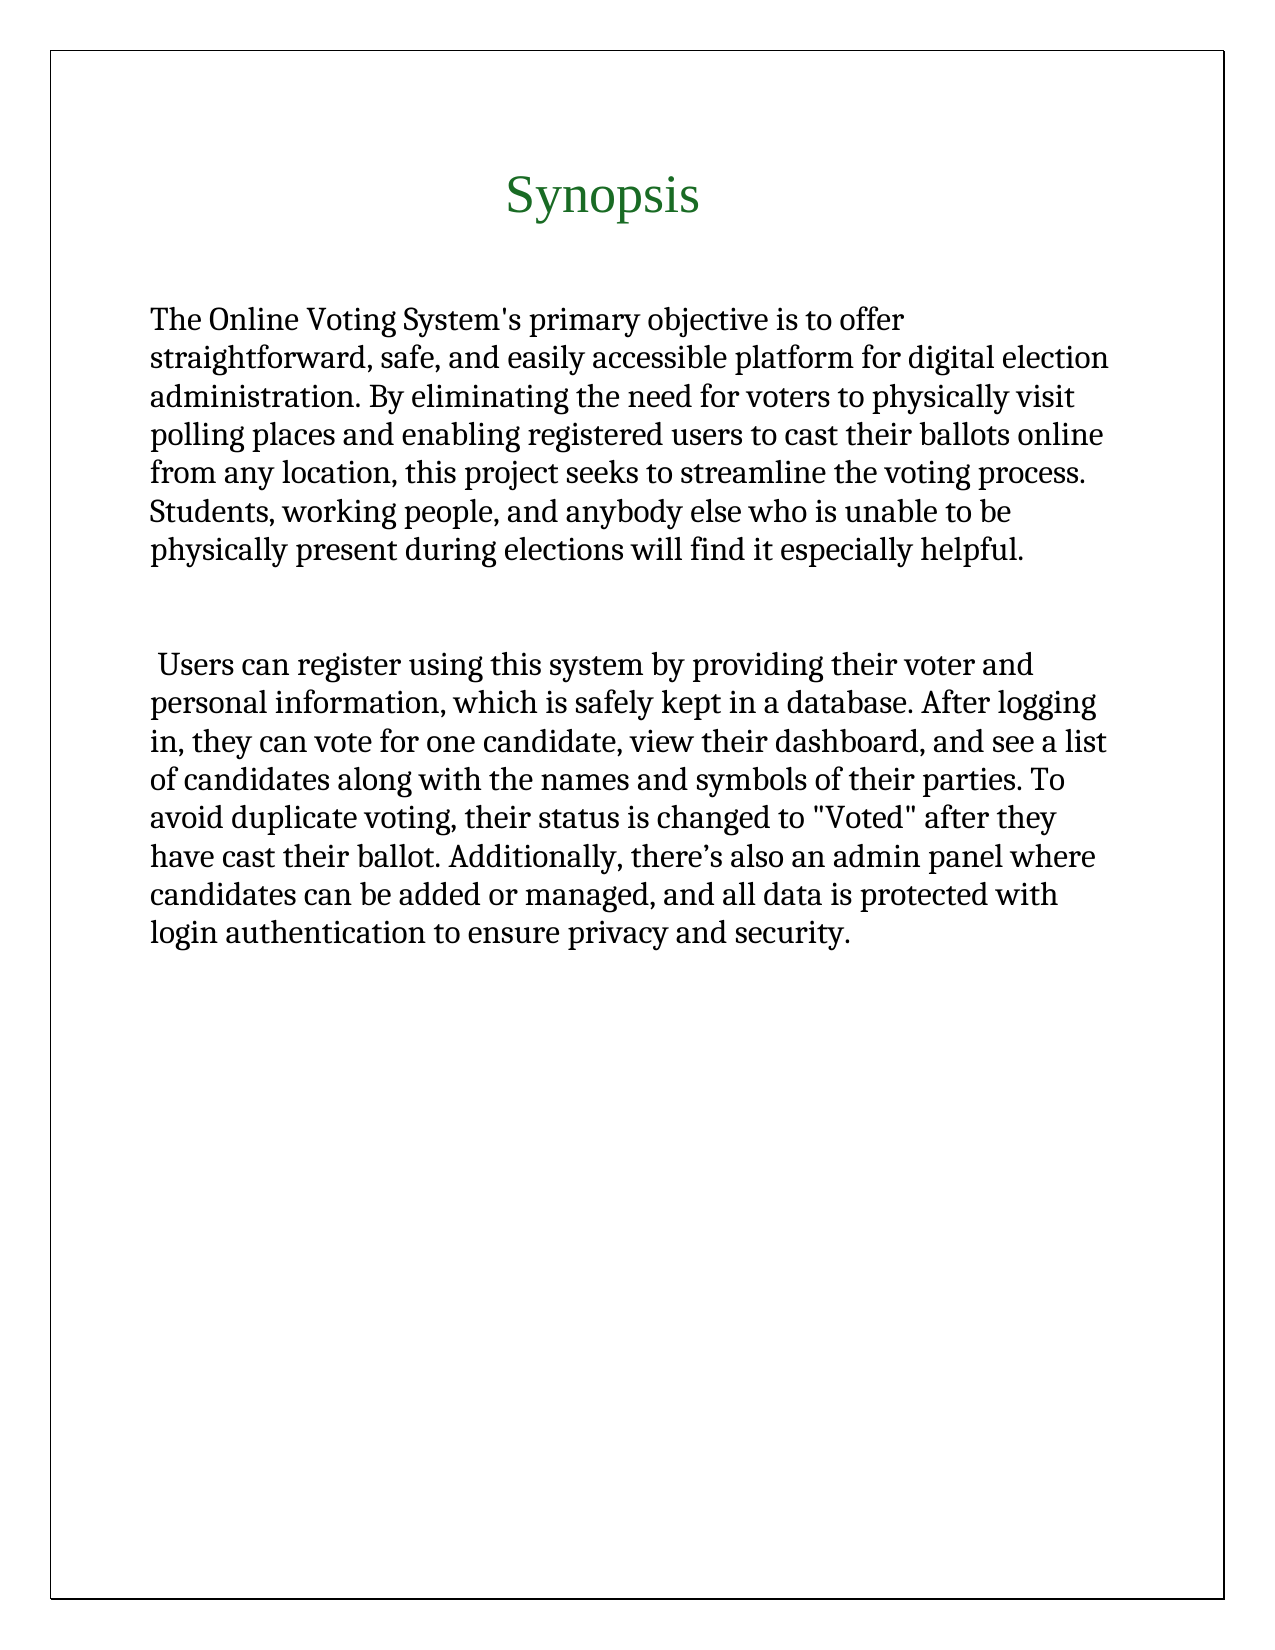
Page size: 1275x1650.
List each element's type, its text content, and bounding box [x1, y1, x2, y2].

text Users can register using this system by providing their voter and personal information, which is safely kept in a database. After logging in, they can vote for one candidate, view their dashboard, and see a list of candidates along with the names and symbols of their parties. To avoid duplicate voting, their status is changed to "Voted" after they have cast their ballot. Additionally, there’s also an admin panel where candidates can be added or managed, and all data is protected with login authentication to ensure privacy and security. [150, 646, 1124, 952]
text Synopsis [150, 162, 1124, 224]
text The Online Voting System's primary objective is to offer straightforward, safe, and easily accessible platform for digital election administration. By eliminating the need for voters to physically visit polling places and enabling registered users to cast their ballots online from any location, this project seeks to streamline the voting process. Students, working people, and anybody else who is unable to be physically present during elections will find it especially helpful. [150, 301, 1124, 569]
